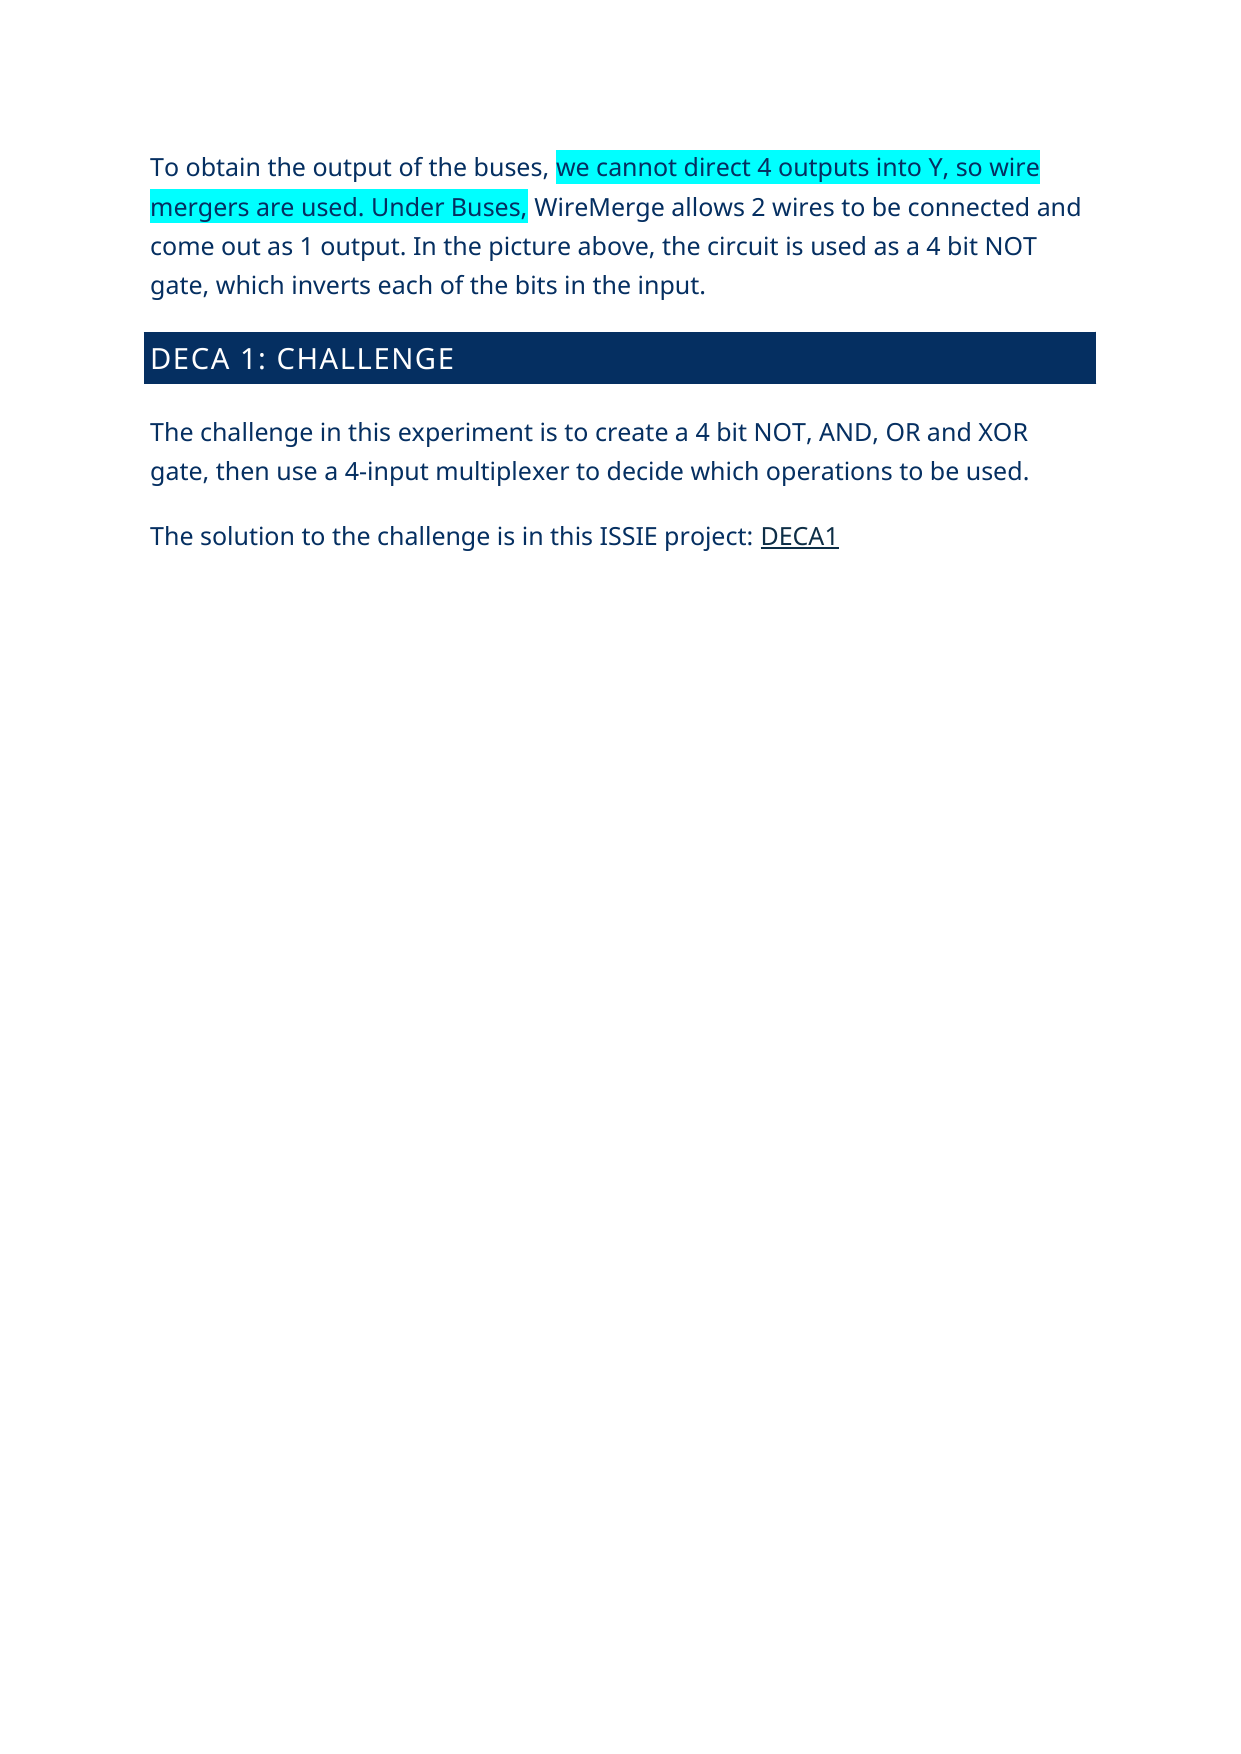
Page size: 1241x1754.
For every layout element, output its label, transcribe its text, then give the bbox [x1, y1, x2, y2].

subtitle DECA 1: CHallenge [150, 338, 1090, 378]
text The solution to the challenge is in this ISSIE project: DECA1 [150, 518, 1090, 552]
text To obtain the output of the buses, we cannot direct 4 outputs into Y, so wire mergers are used. Under Buses, WireMerge allows 2 wires to be connected and come out as 1 output. In the picture above, the circuit is used as a 4 bit NOT gate, which inverts each of the bits in the input. [150, 150, 1090, 302]
text The challenge in this experiment is to create a 4 bit NOT, AND, OR and XOR gate, then use a 4-input multiplexer to decide which operations to be used. [150, 415, 1090, 488]
